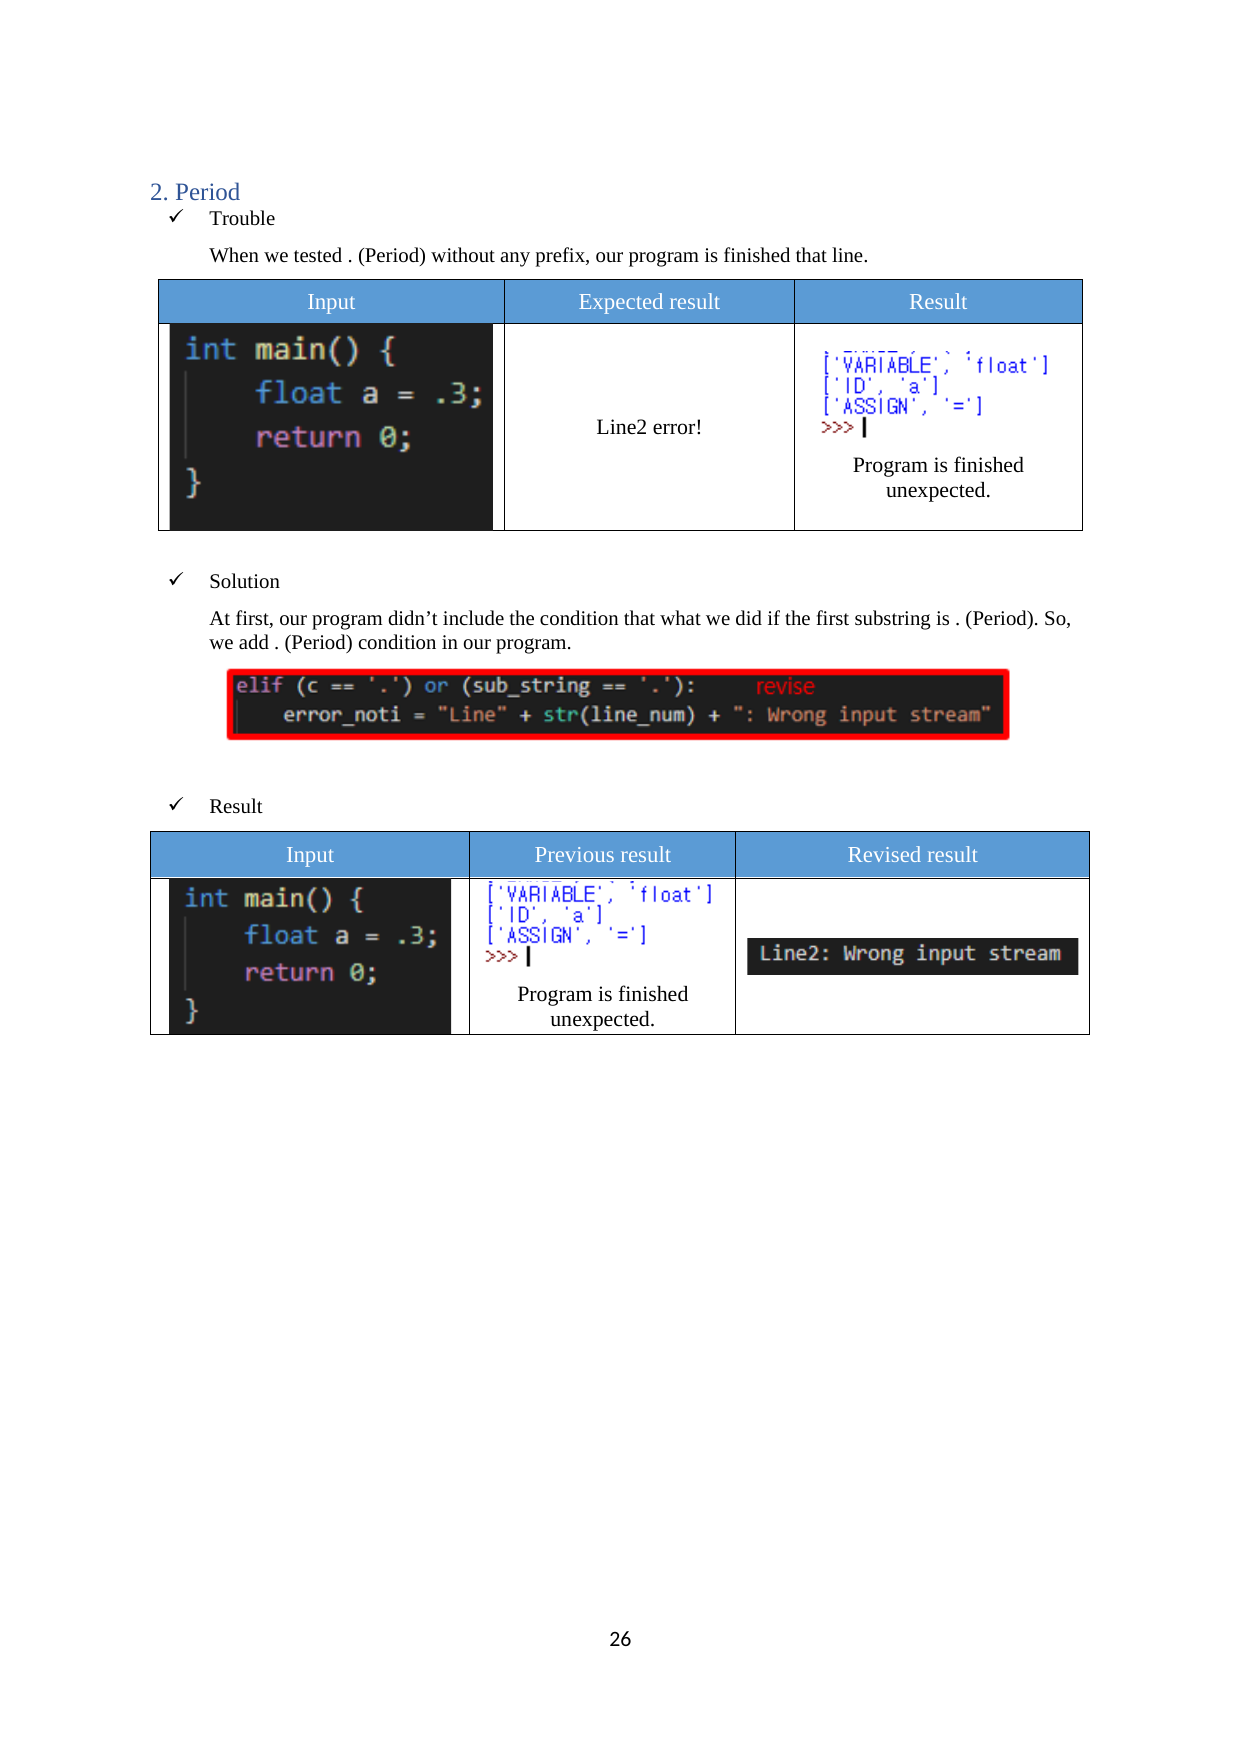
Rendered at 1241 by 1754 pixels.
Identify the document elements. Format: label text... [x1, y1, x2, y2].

list At first, our program didn’t include the condition that what we did if the first substring is . (Period). So, we add . (Period) condition in our program. [209, 606, 1090, 654]
picture [224, 666, 1016, 745]
list Result [167, 794, 1090, 818]
table_cell [159, 324, 169, 530]
picture [816, 351, 1060, 452]
picture [747, 938, 1079, 975]
table_cell Program is finished unexpected. [795, 324, 1082, 530]
table_header Input [159, 280, 504, 323]
table_cell [452, 879, 469, 1034]
table_header Previous result [470, 832, 735, 877]
table_header Result [795, 280, 1082, 323]
list Solution [167, 569, 1090, 593]
subtitle 2. Period [150, 177, 1090, 206]
picture [169, 878, 452, 1034]
table_header Revised result [736, 832, 1089, 877]
picture [480, 881, 725, 981]
table_header Expected result [505, 280, 794, 323]
table_cell [151, 879, 169, 1034]
table_cell [493, 324, 504, 530]
list Trouble [167, 206, 1090, 230]
table_cell [736, 879, 1089, 1034]
table_header Input [151, 832, 469, 877]
table_cell Program is finished unexpected. [470, 879, 735, 1034]
picture [169, 323, 493, 531]
table_cell Line2 error! [505, 324, 794, 530]
list When we tested . (Period) without any prefix, our program is finished that line. [209, 242, 1090, 267]
